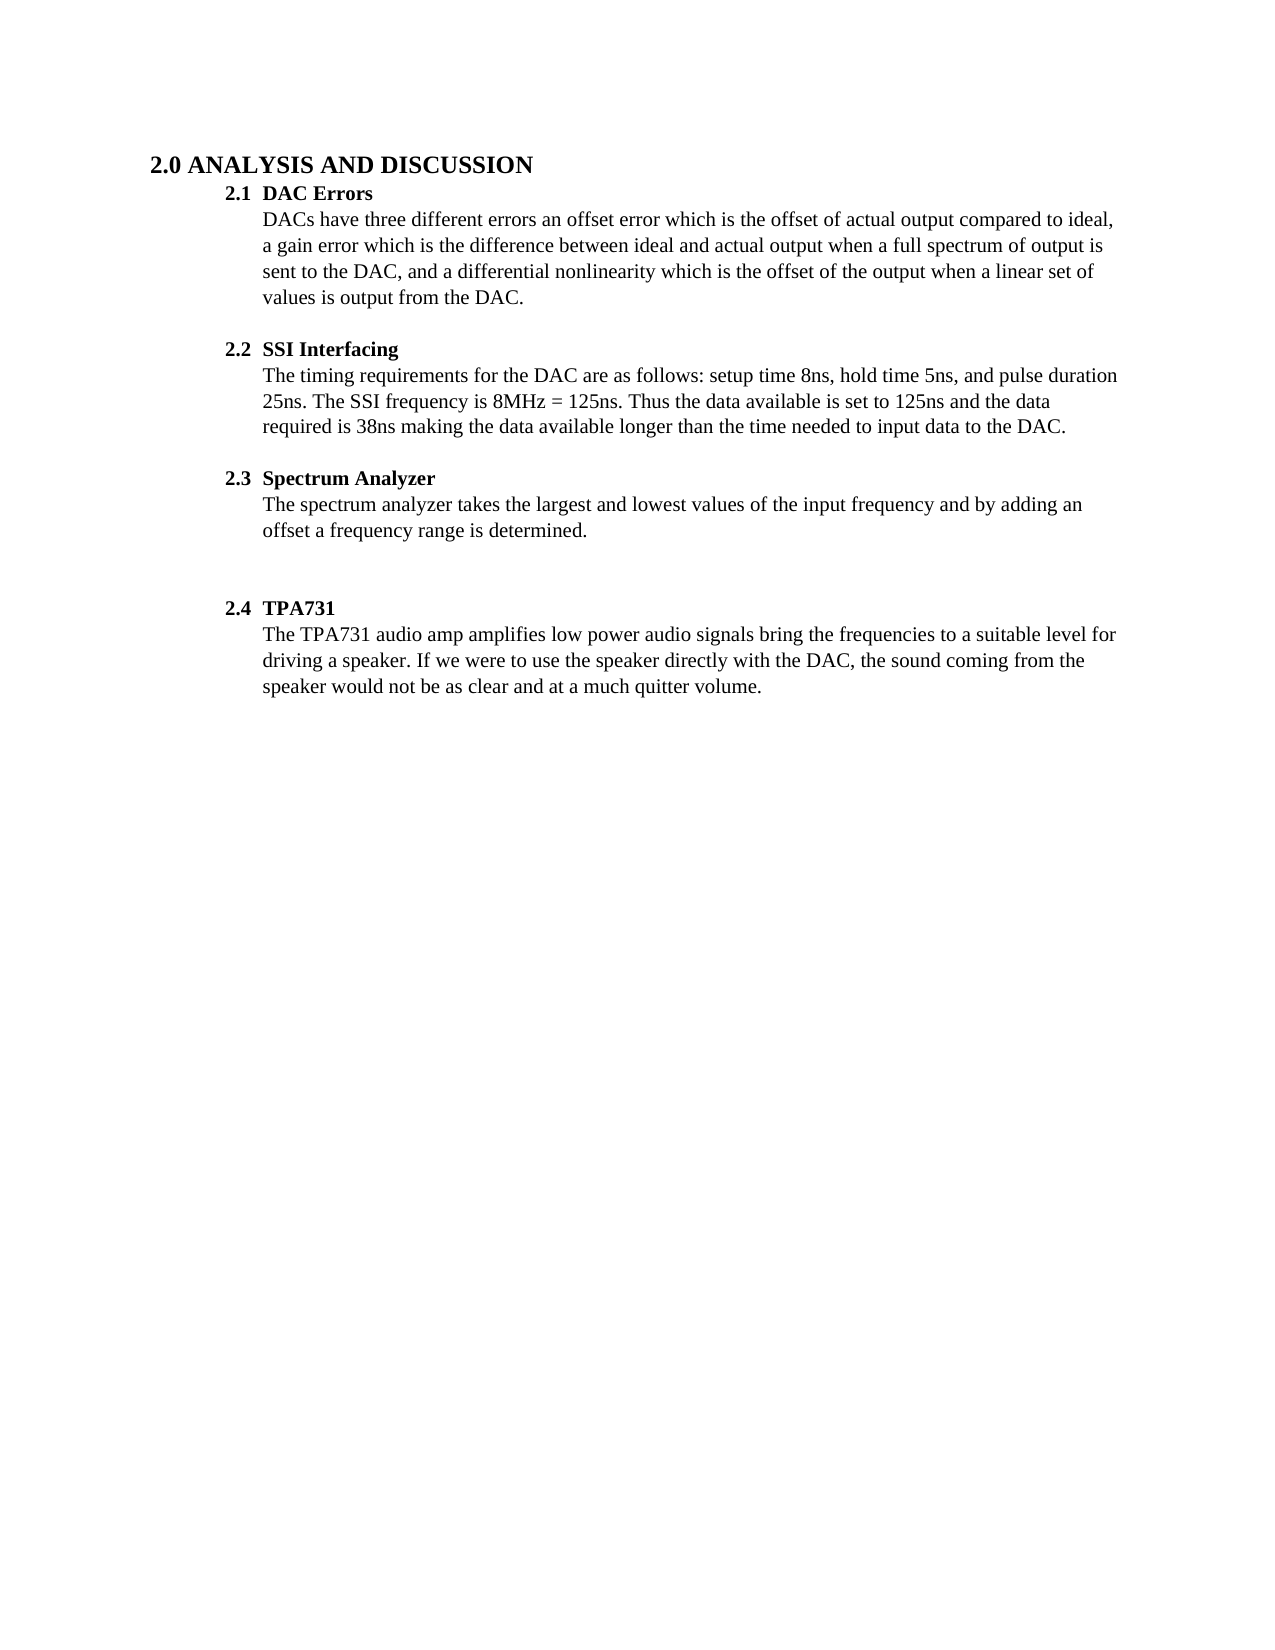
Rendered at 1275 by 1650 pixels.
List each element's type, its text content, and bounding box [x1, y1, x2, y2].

list SSI Interfacing [225, 337, 1125, 361]
list The timing requirements for the DAC are as follows: setup time 8ns, hold time 5ns, and pulse duration 25ns. The SSI frequency is 8MHz = 125ns. Thus the data available is set to 125ns and the data required is 38ns making the data available longer than the time needed to input data to the DAC. [262, 363, 1125, 438]
list ANALYSIS AND DISCUSSION [150, 150, 1125, 179]
list The TPA731 audio amp amplifies low power audio signals bring the frequencies to a suitable level for driving a speaker. If we were to use the speaker directly with the DAC, the sound coming from the speaker would not be as clear and at a much quitter volume. [262, 622, 1125, 698]
list The spectrum analyzer takes the largest and lowest values of the input frequency and by adding an offset a frequency range is determined. [262, 492, 1125, 542]
list TPA731 [225, 596, 1125, 620]
list DAC Errors [225, 181, 1125, 205]
list DACs have three different errors an offset error which is the offset of actual output compared to ideal, a gain error which is the difference between ideal and actual output when a full spectrum of output is sent to the DAC, and a differential nonlinearity which is the offset of the output when a linear set of values is output from the DAC. [262, 207, 1125, 309]
list Spectrum Analyzer [225, 466, 1125, 490]
